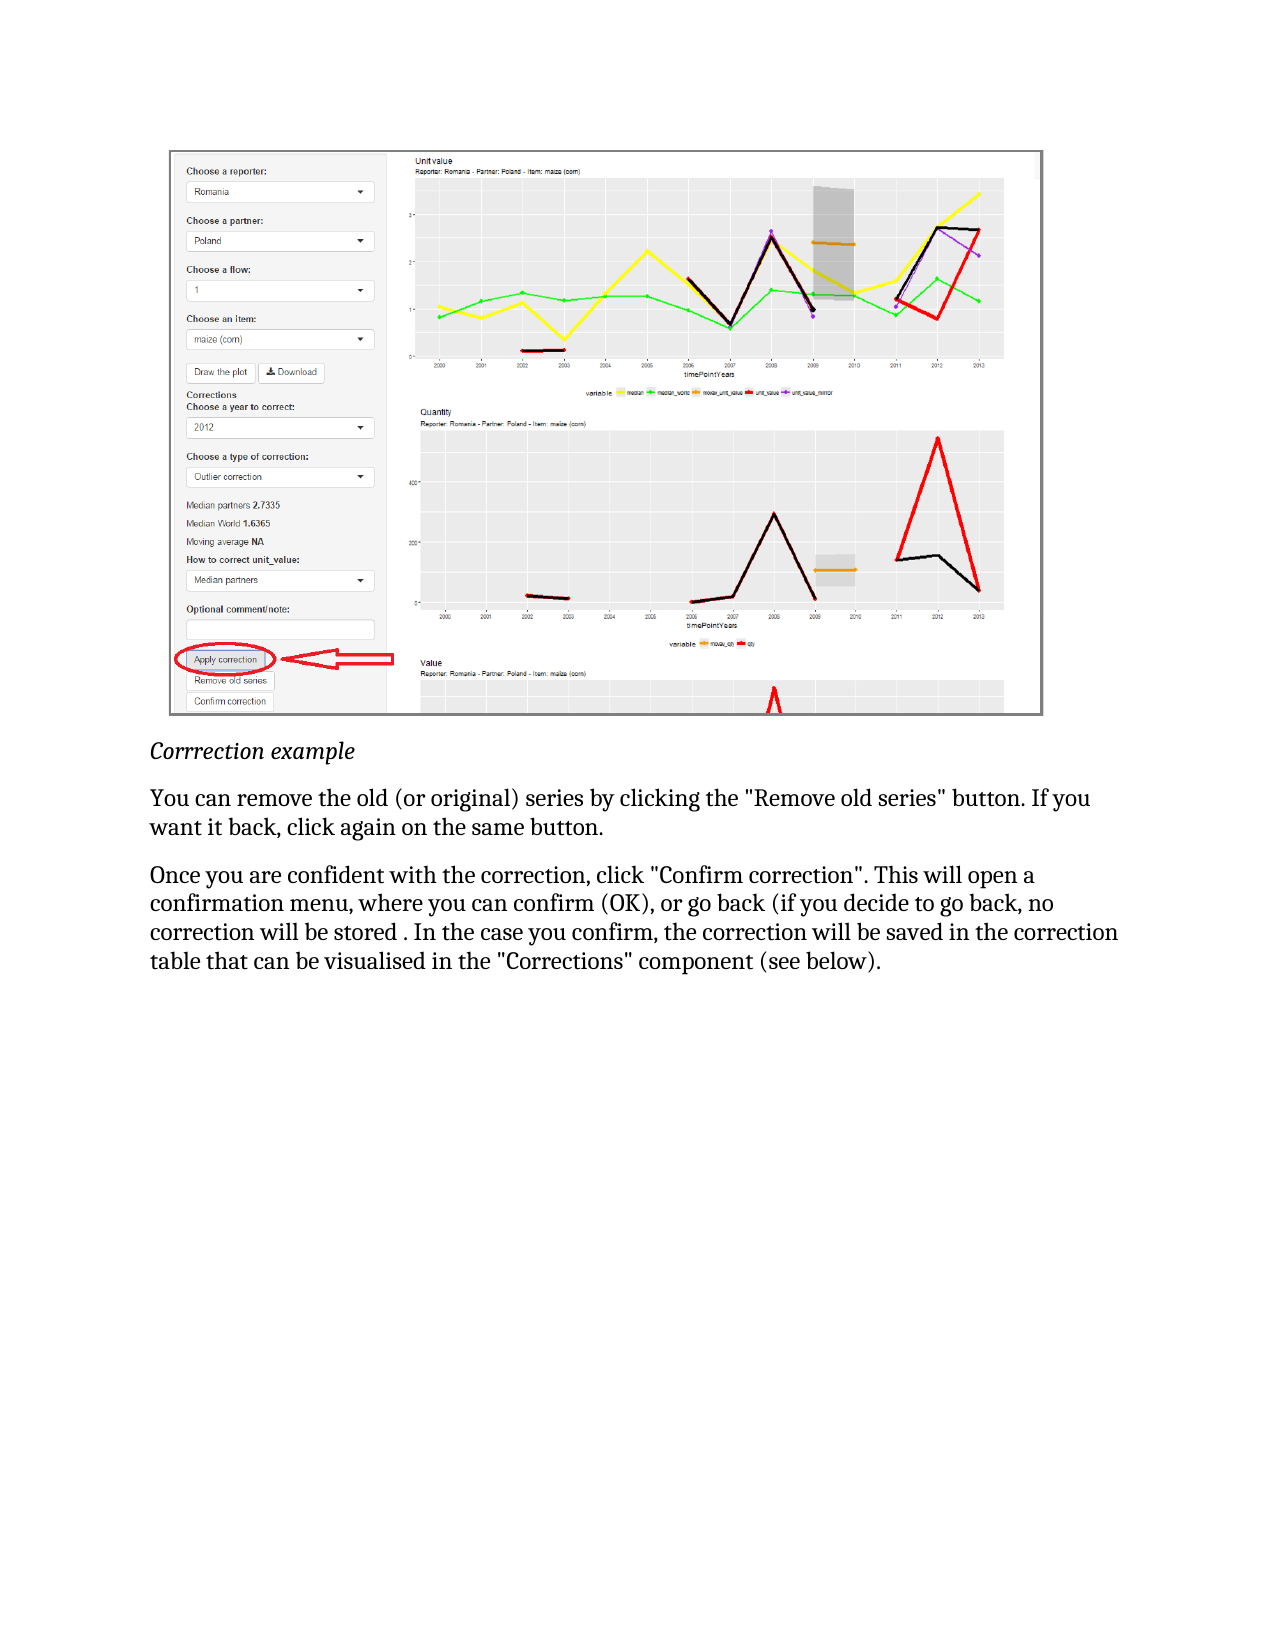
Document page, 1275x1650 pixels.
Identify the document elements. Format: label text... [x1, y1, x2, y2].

picture [168, 150, 1044, 716]
text You can remove the old (or original) series by clicking the "Remove old series" button. If you want it back, click again on the same button. [150, 784, 1125, 842]
text Once you are confident with the correction, click "Confirm correction". This will open a confirmation menu, where you can confirm (OK), or go back (if you decide to go back, no correction will be stored . In the case you confirm, the correction will be saved in the correction table that can be visualised in the "Corrections" component (see below). [150, 861, 1125, 976]
text Corrrection example [150, 737, 1125, 766]
